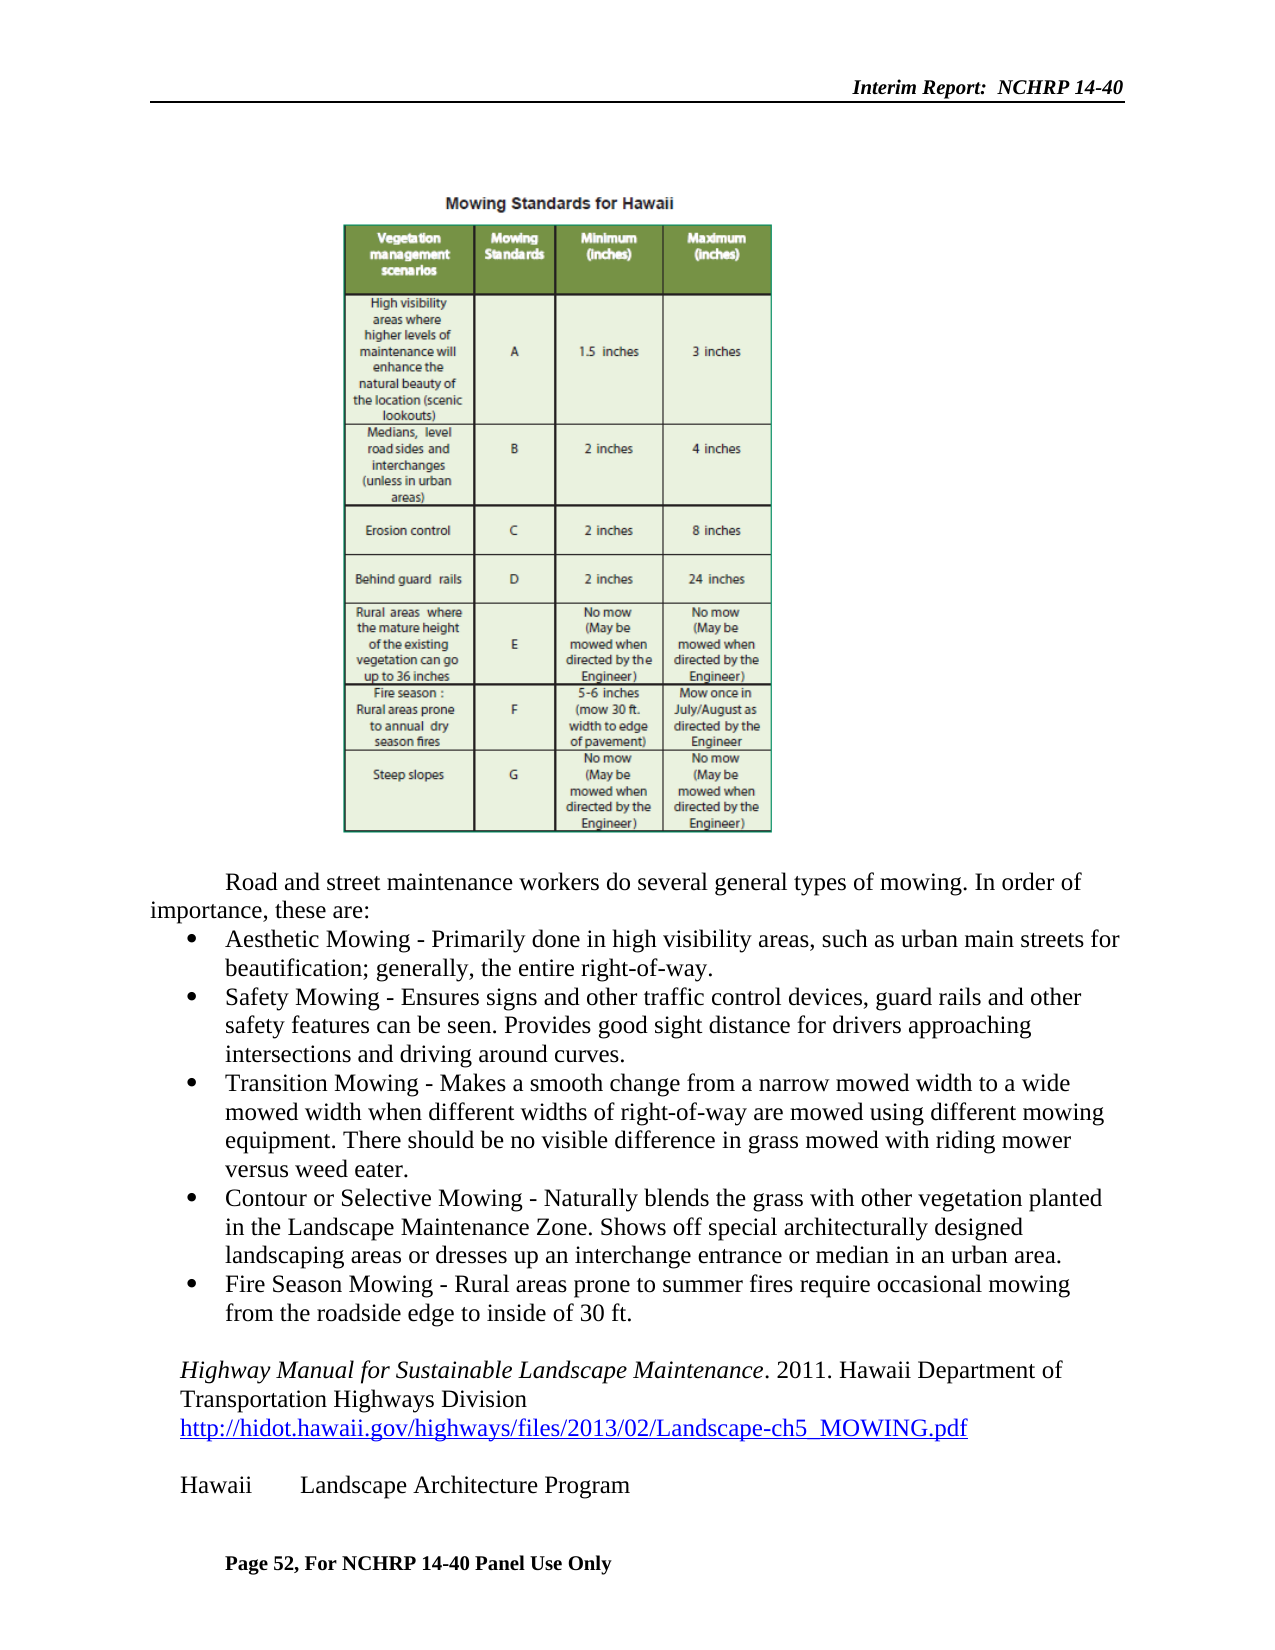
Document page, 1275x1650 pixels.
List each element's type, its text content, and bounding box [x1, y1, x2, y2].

text http://hidot.hawaii.gov/highways/files/2013/02/Landscape-ch5_MOWING.pdf [180, 1413, 1125, 1442]
list Transition Mowing - Makes a smooth change from a narrow mowed width to a wide mowed width when different widths of right-of-way are mowed using different mowing equipment. There should be no visible difference in grass mowed with riding mower versus weed eater. [187, 1068, 1125, 1183]
text Highway Manual for Sustainable Landscape Maintenance. 2011. Hawaii Department of Transportation Highways Division [180, 1355, 1125, 1413]
text Road and street maintenance workers do several general types of mowing. In order of importance, these are: [150, 867, 1125, 924]
list Aesthetic Mowing - Primarily done in high visibility areas, such as urban main streets for beautification; generally, the entire right-of-way. [187, 924, 1125, 982]
list Safety Mowing - Ensures signs and other traffic control devices, guard rails and other safety features can be seen. Provides good sight distance for drivers approaching intersections and driving around curves. [187, 982, 1125, 1068]
text Hawaii Landscape Architecture Program [180, 1470, 1125, 1499]
list Contour or Selective Mowing - Naturally blends the grass with other vegetation planted in the Landscape Maintenance Zone. Shows off special architecturally designed landscaping areas or dresses up an interchange entrance or median in an urban area. [187, 1183, 1125, 1269]
list Fire Season Mowing - Rural areas prone to summer fires require occasional mowing from the roadside edge to inside of 30 ft. [187, 1269, 1125, 1327]
